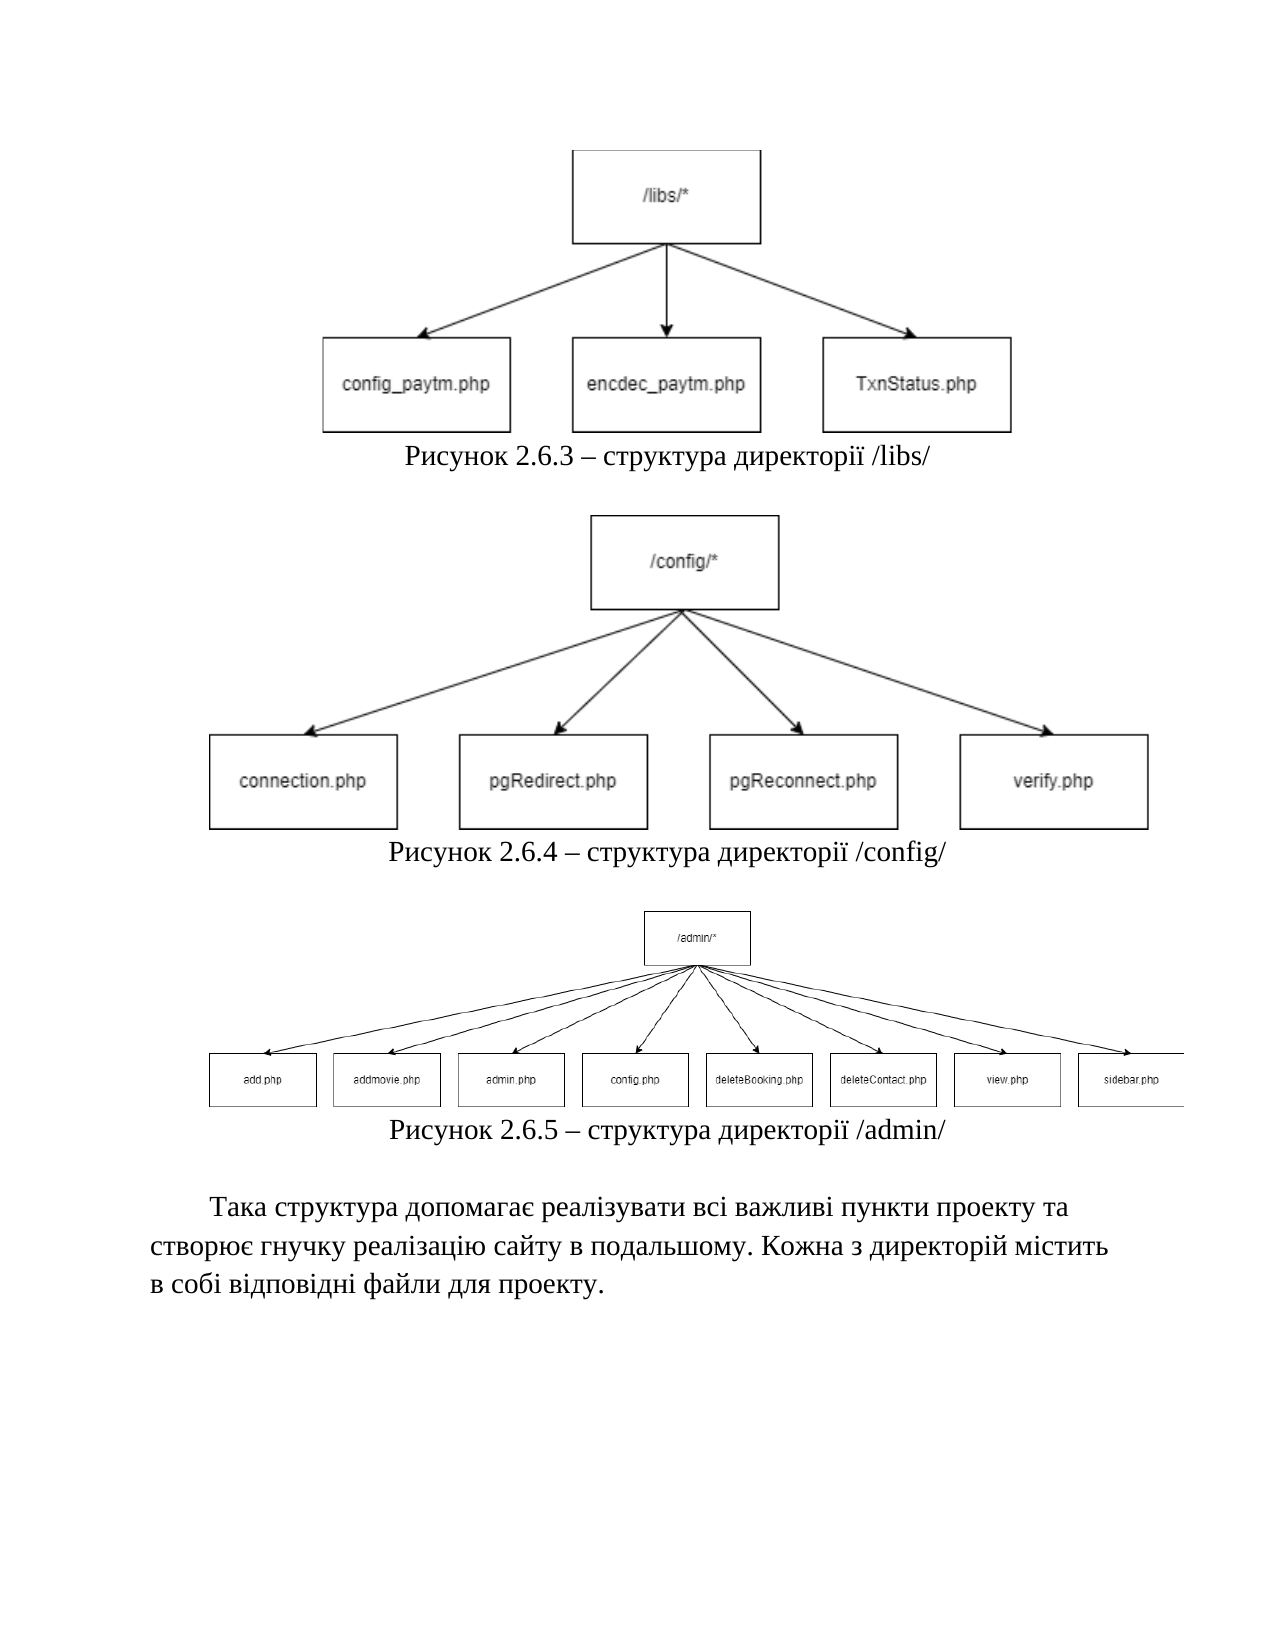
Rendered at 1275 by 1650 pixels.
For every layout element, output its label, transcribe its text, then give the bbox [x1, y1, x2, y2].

picture [209, 515, 1149, 830]
text Така структура допомагає реалізувати всі важливі пункти проекту та створює гнучку реалізацію сайту в подальшому. Кожна з директорій містить в собі відповідні файли для проекту. [150, 1189, 1125, 1300]
text Рисунок 2.6.3 – структура директорії /libs/ [150, 438, 1125, 472]
picture [322, 150, 1012, 433]
text Рисунок 2.6.5 – структура директорії /admin/ [150, 1112, 1125, 1146]
picture [209, 911, 1184, 1107]
text Рисунок 2.6.4 – структура директорії /config/ [150, 834, 1125, 868]
